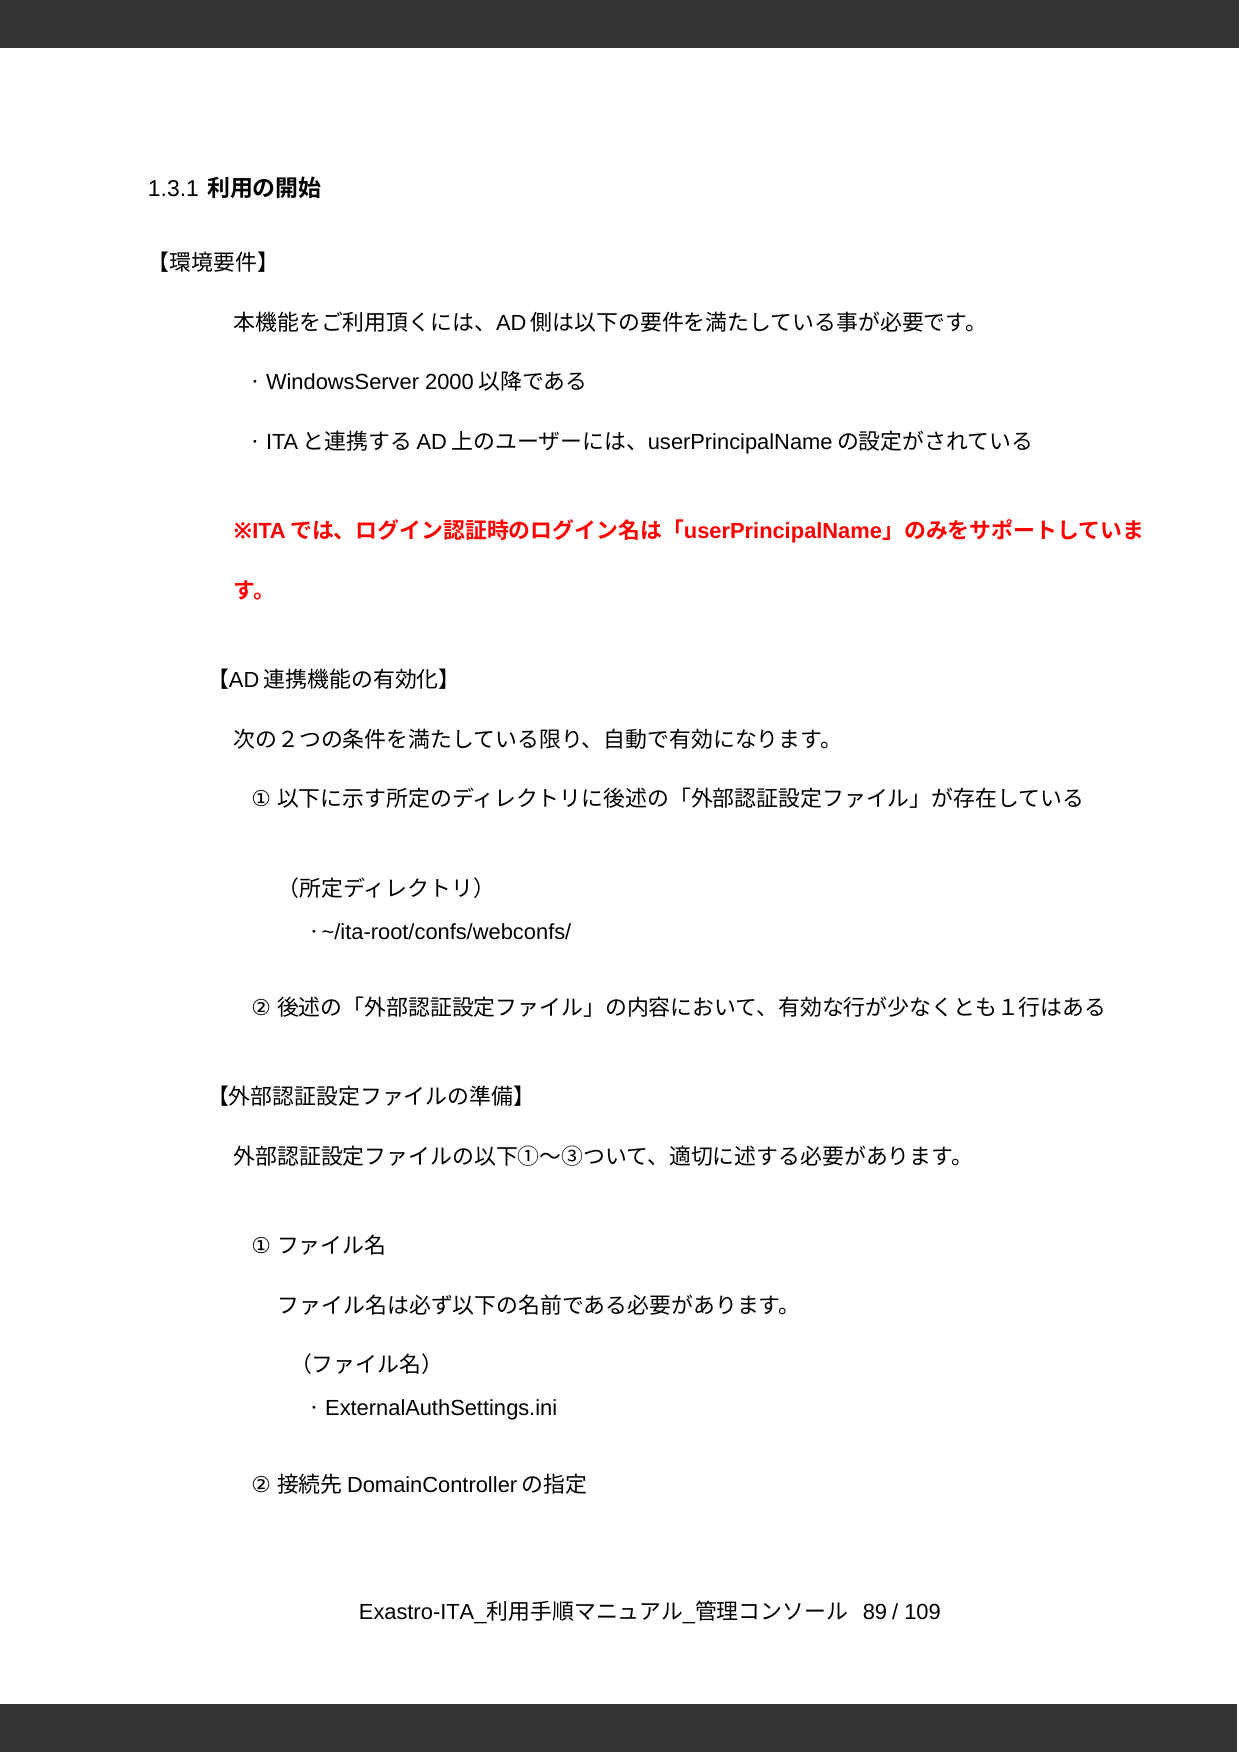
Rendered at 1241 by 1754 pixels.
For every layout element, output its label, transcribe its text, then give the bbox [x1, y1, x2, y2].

list WindowsServer 2000以降である [251, 350, 1152, 410]
text （ファイル名） [278, 1333, 1152, 1393]
list ExternalAuthSettings.ini [310, 1393, 1152, 1423]
text 【AD連携機能の有効化】 [207, 648, 1152, 708]
list 次の２つの条件を満たしている限り、自動で有効になります。 [233, 708, 1152, 767]
subtitle ファイル名 [251, 1214, 1152, 1274]
subtitle 後述の「外部認証設定ファイル」の内容において、有効な行が少なくとも１行はある [251, 976, 1152, 1036]
picture [0, 0, 1239, 48]
subtitle 接続先DomainControllerの指定 [251, 1453, 1152, 1512]
picture [0, 1704, 1237, 1752]
text ファイル名は必ず以下の名前である必要があります。 [278, 1274, 1152, 1333]
list ※ITAでは、ログイン認証時のログイン名は「userPrincipalName」のみをサポートしています。 [233, 499, 1152, 618]
list 本機能をご利用頂くには、AD側は以下の要件を満たしている事が必要です。 [233, 291, 1152, 350]
subtitle 以下に示す所定のディレクトリに後述の「外部認証設定ファイル」が存在している [251, 767, 1152, 827]
text 【環境要件】 [148, 231, 1152, 291]
list ~/ita-root/confs/webconfs/ [310, 916, 1152, 946]
text （所定ディレクトリ） [278, 857, 1152, 916]
subtitle 利用の開始 [148, 157, 1152, 216]
list 外部認証設定ファイルの以下①～③ついて、適切に述する必要があります。 [233, 1125, 1152, 1184]
text 【外部認証設定ファイルの準備】 [207, 1065, 1152, 1125]
list ITAと連携するAD上のユーザーには、userPrincipalNameの設定がされている [251, 410, 1152, 469]
